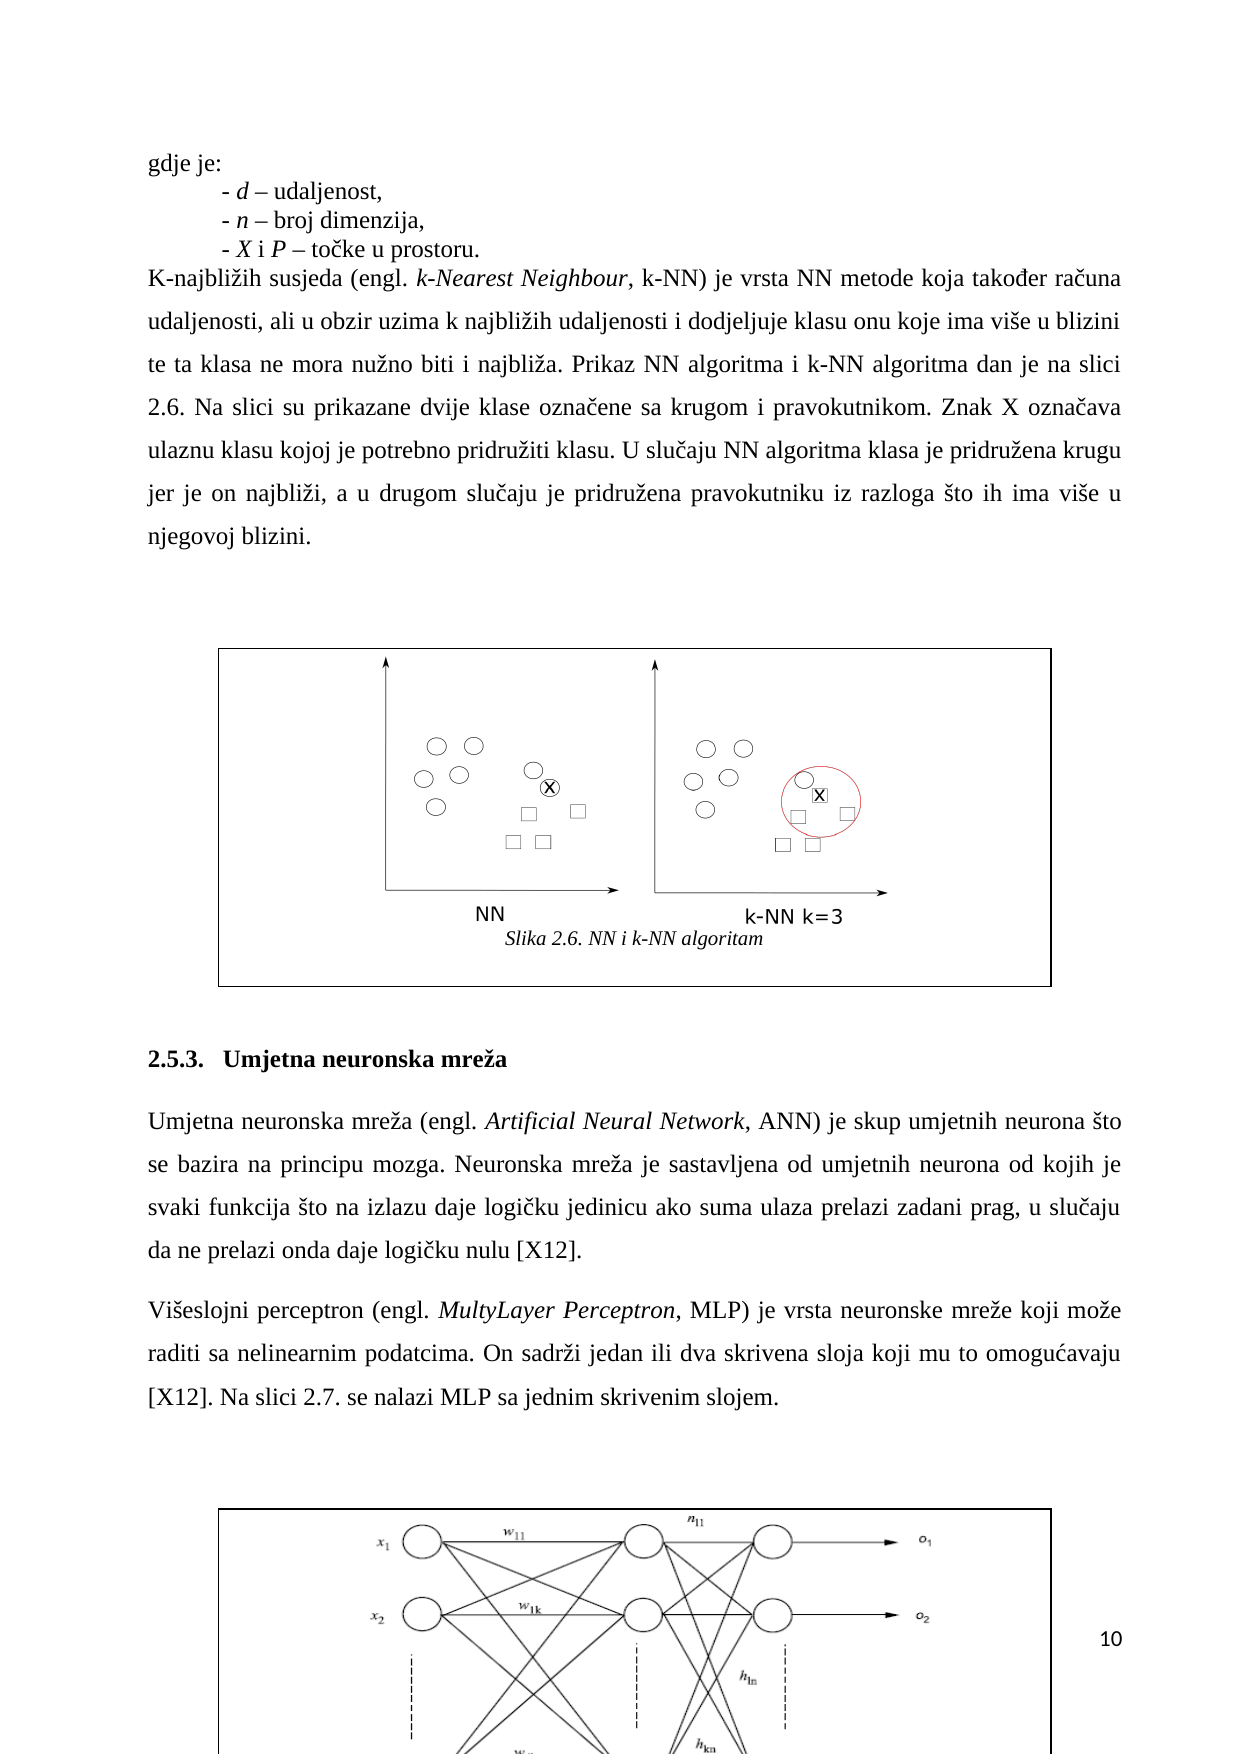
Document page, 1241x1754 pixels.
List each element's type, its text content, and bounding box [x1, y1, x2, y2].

text - d – udaljenost, [148, 176, 1122, 205]
text Umjetna neuronska mreža (engl. Artificial Neural Network, ANN) je skup umjetnih neurona što se bazira na principu mozga. Neuronska mreža je sastavljena od umjetnih neurona od kojih je svaki funkcija što na izlazu daje logičku jedinicu ako suma ulaza prelazi zadani prag, u slučaju da ne prelazi onda daje logičku nulu [X12]. [148, 1106, 1122, 1264]
text gdje je: [148, 148, 1122, 176]
text - n – broj dimenzija, [148, 205, 1122, 234]
text Višeslojni perceptron (engl. MultyLayer Perceptron, MLP) je vrsta neuronske mreže koji može raditi sa nelinearnim podatcima. On sadrži jedan ili dva skrivena sloja koji mu to omogućavaju [X12]. Na slici 2.7. se nalazi MLP sa jednim skrivenim slojem. [148, 1295, 1122, 1410]
text K-najbližih susjeda (engl. k-Nearest Neighbour, k-NN) je vrsta NN metode koja također računa udaljenosti, ali u obzir uzima k najbližih udaljenosti i dodjeljuje klasu onu koje ima više u blizini te ta klasa ne mora nužno biti i najbliža. Prikaz NN algoritma i k-NN algoritma dan je na slici 2.6. Na slici su prikazane dvije klase označene sa krugom i pravokutnikom. Znak X označava ulaznu klasu kojoj je potrebno pridružiti klasu. U slučaju NN algoritma klasa je pridružena krugu jer je on najbliži, a u drugom slučaju je pridružena pravokutniku iz razloga što ih ima više u njegovoj blizini. [148, 263, 1122, 550]
text - X i P – točke u prostoru. [148, 234, 1122, 263]
picture [324, 1516, 946, 1754]
picture [382, 656, 888, 924]
